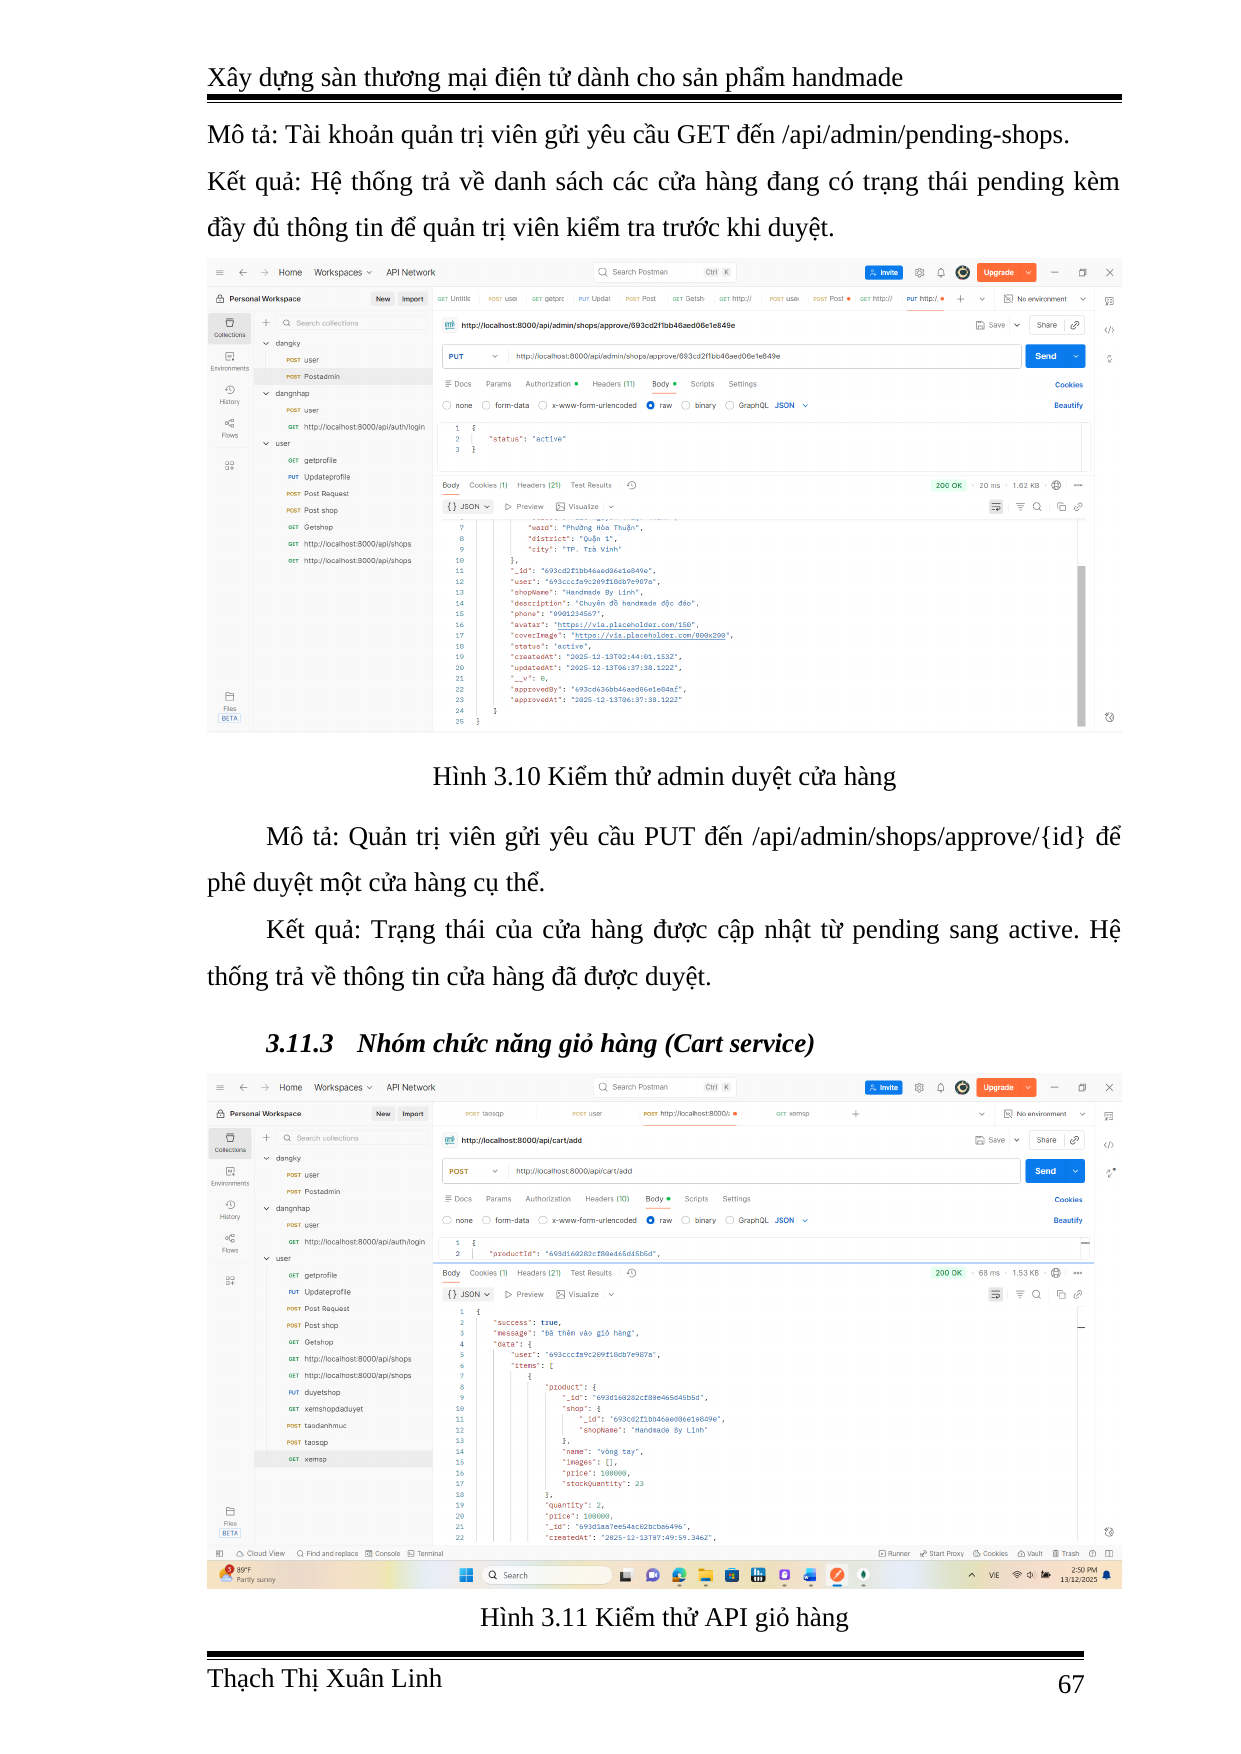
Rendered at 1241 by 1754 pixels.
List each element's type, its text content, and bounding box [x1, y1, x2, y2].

text Kết quả: Hệ thống trả về danh sách các cửa hàng đang có trạng thái pending kèm đầy đủ thông tin để quản trị viên kiểm tra trước khi duyệt. [207, 165, 1122, 243]
subtitle Nhóm chức năng giỏ hàng (Cart service) [266, 1027, 1122, 1058]
text Mô tả: Tài khoản quản trị viên gửi yêu cầu GET đến /api/admin/pending-shops. [207, 118, 1122, 149]
text Hình 3.11 Kiểm thử API giỏ hàng [207, 1601, 1122, 1632]
picture [206, 1073, 1123, 1589]
text Hình 3.10 Kiểm thử admin duyệt cửa hàng [207, 761, 1122, 792]
text Mô tả: Quản trị viên gửi yêu cầu PUT đến /api/admin/shops/approve/{id} để phê duyệt một cửa hàng cụ thể. [207, 820, 1122, 897]
picture [206, 258, 1123, 733]
text Kết quả: Trạng thái của cửa hàng được cập nhật từ pending sang active. Hệ thống trả về thông tin cửa hàng đã được duyệt. [207, 913, 1122, 991]
